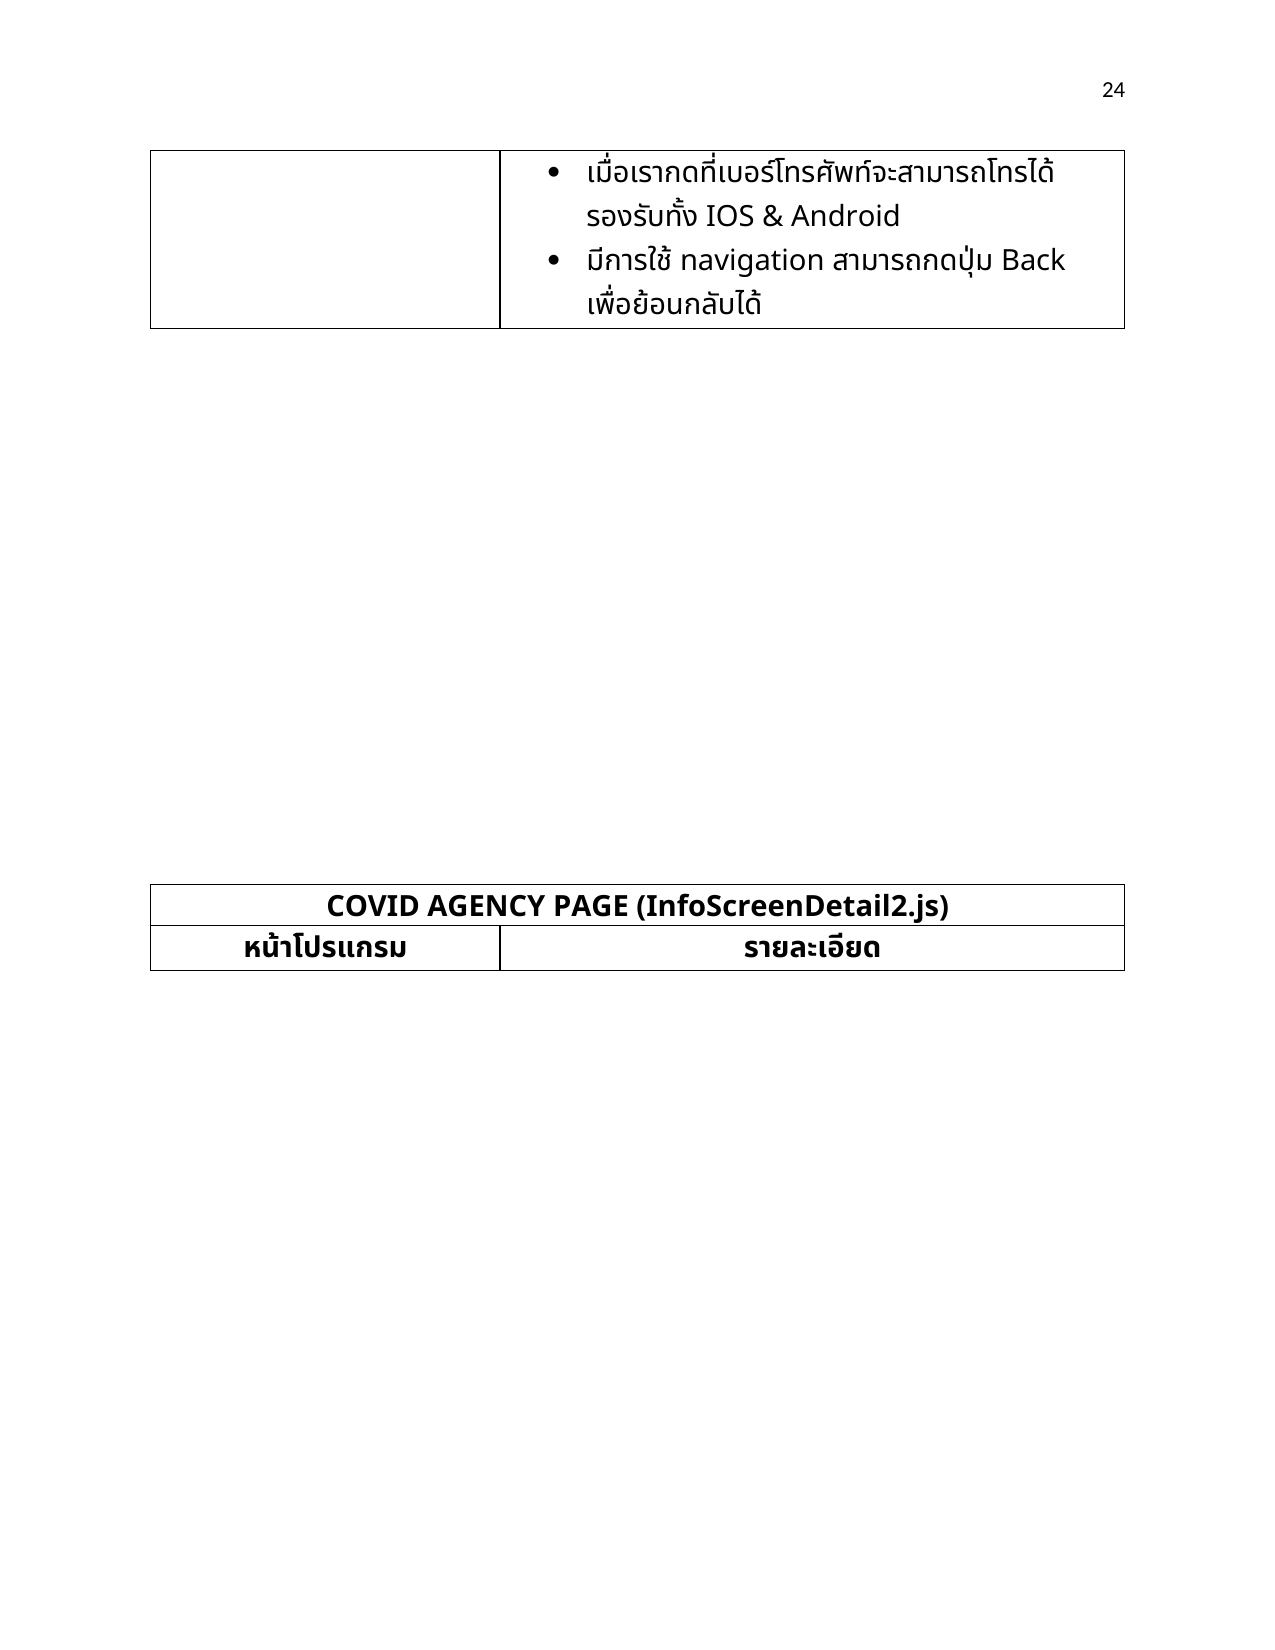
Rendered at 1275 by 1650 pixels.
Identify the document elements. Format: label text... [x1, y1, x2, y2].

table_cell รายละเอียด [501, 926, 1124, 970]
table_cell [501, 151, 1124, 328]
table_cell หน้าโปรแกรม [151, 926, 499, 970]
table_header COVID AGENCY PAGE (InfoScreenDetail2.js) [151, 885, 1124, 925]
table_cell [151, 151, 499, 328]
